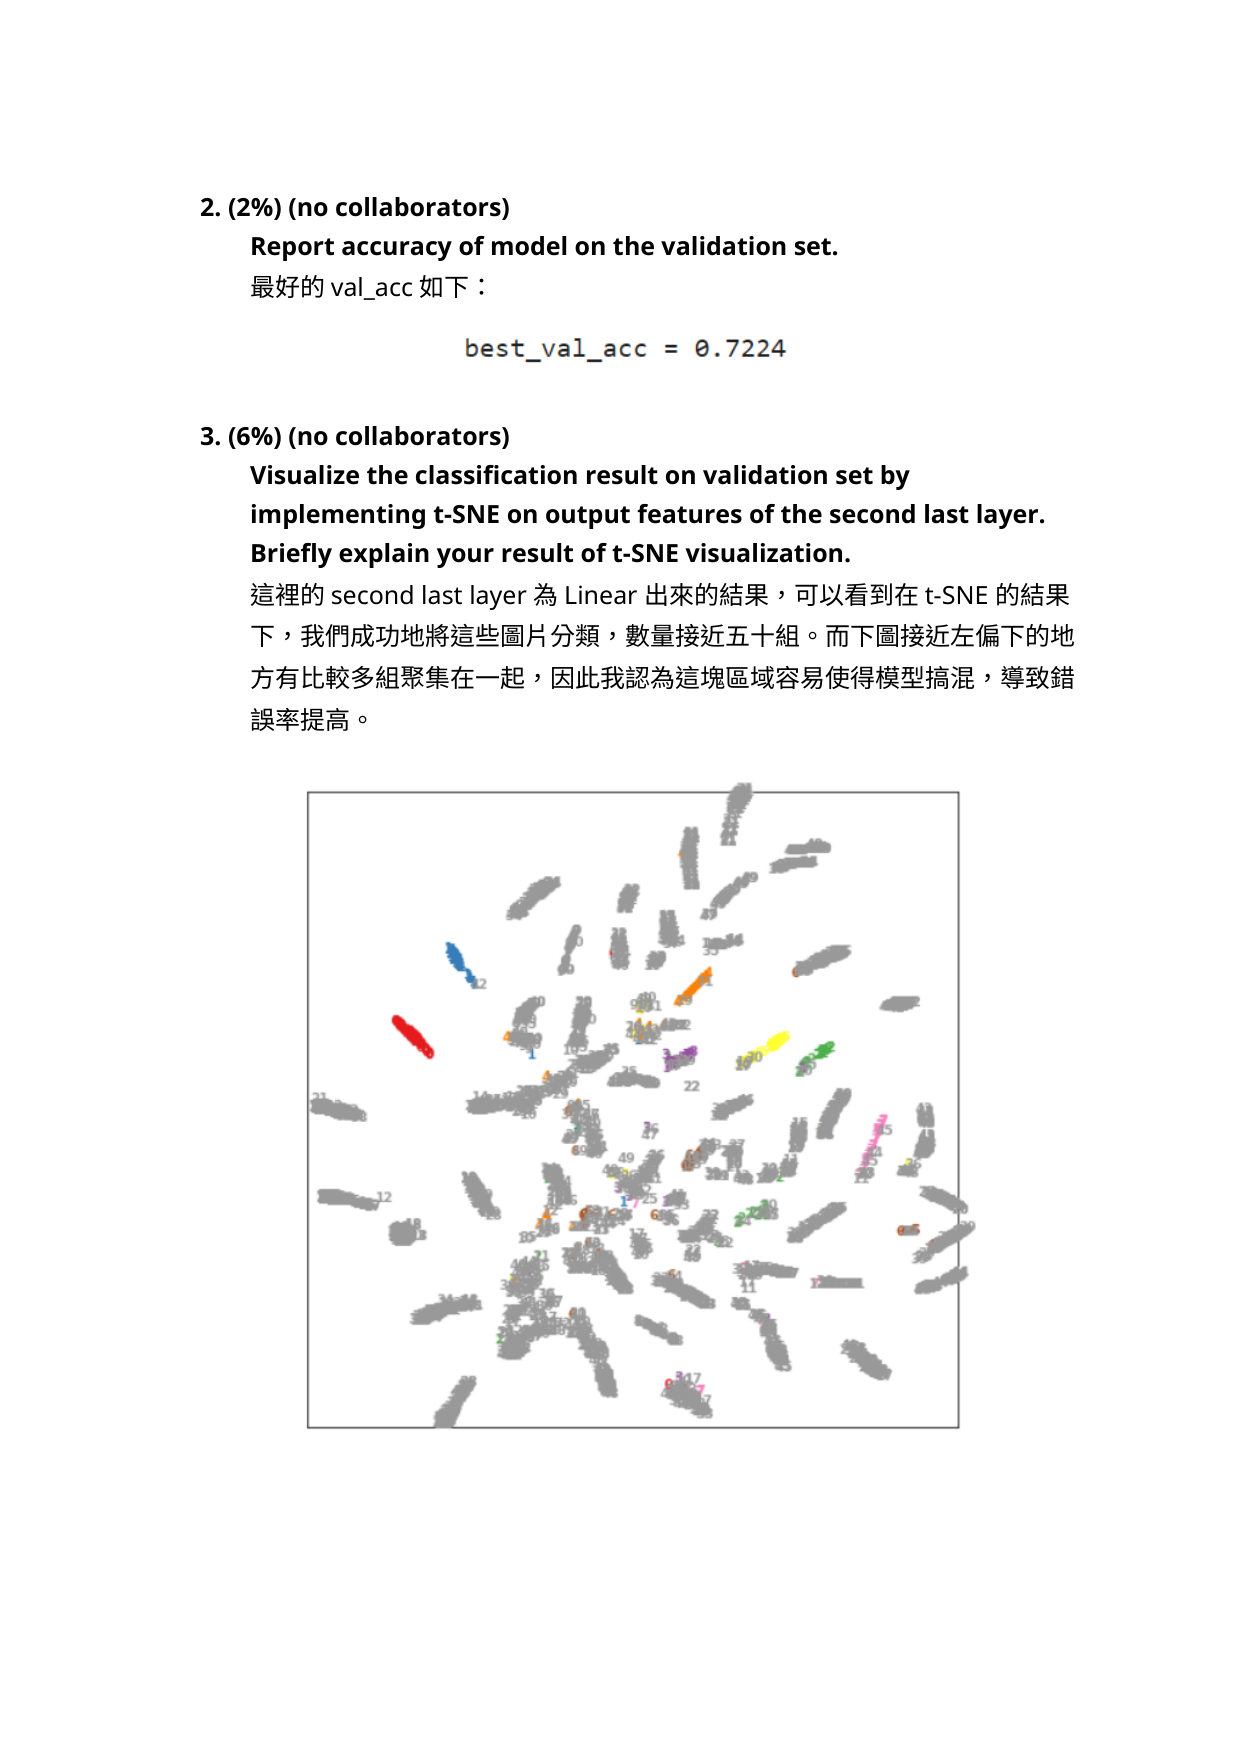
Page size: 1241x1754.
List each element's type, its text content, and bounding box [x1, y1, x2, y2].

text 這裡的 second last layer 為 Linear 出來的結果，可以看到在 t-SNE 的結果下，我們成功地將這些圖片分類，數量接近五十組。而下圖接近左偏下的地方有比較多組聚集在一起，因此我認為這塊區域容易使得模型搞混，導致錯誤率提高。 [250, 575, 1090, 736]
text 3. (6%) (no collaborators) [200, 418, 1090, 452]
text Report accuracy of model on the validation set. [200, 228, 1090, 262]
text Visualize the classification result on validation set by [200, 458, 1090, 492]
text 最好的 val_acc 如下： [200, 267, 1090, 304]
picture [397, 309, 843, 376]
text 2. (2%) (no collaborators) [200, 189, 1090, 223]
text implementing t-SNE on output features of the second last layer. Briefly explain your result of t-SNE visualization. [250, 497, 1090, 570]
picture [294, 781, 996, 1453]
